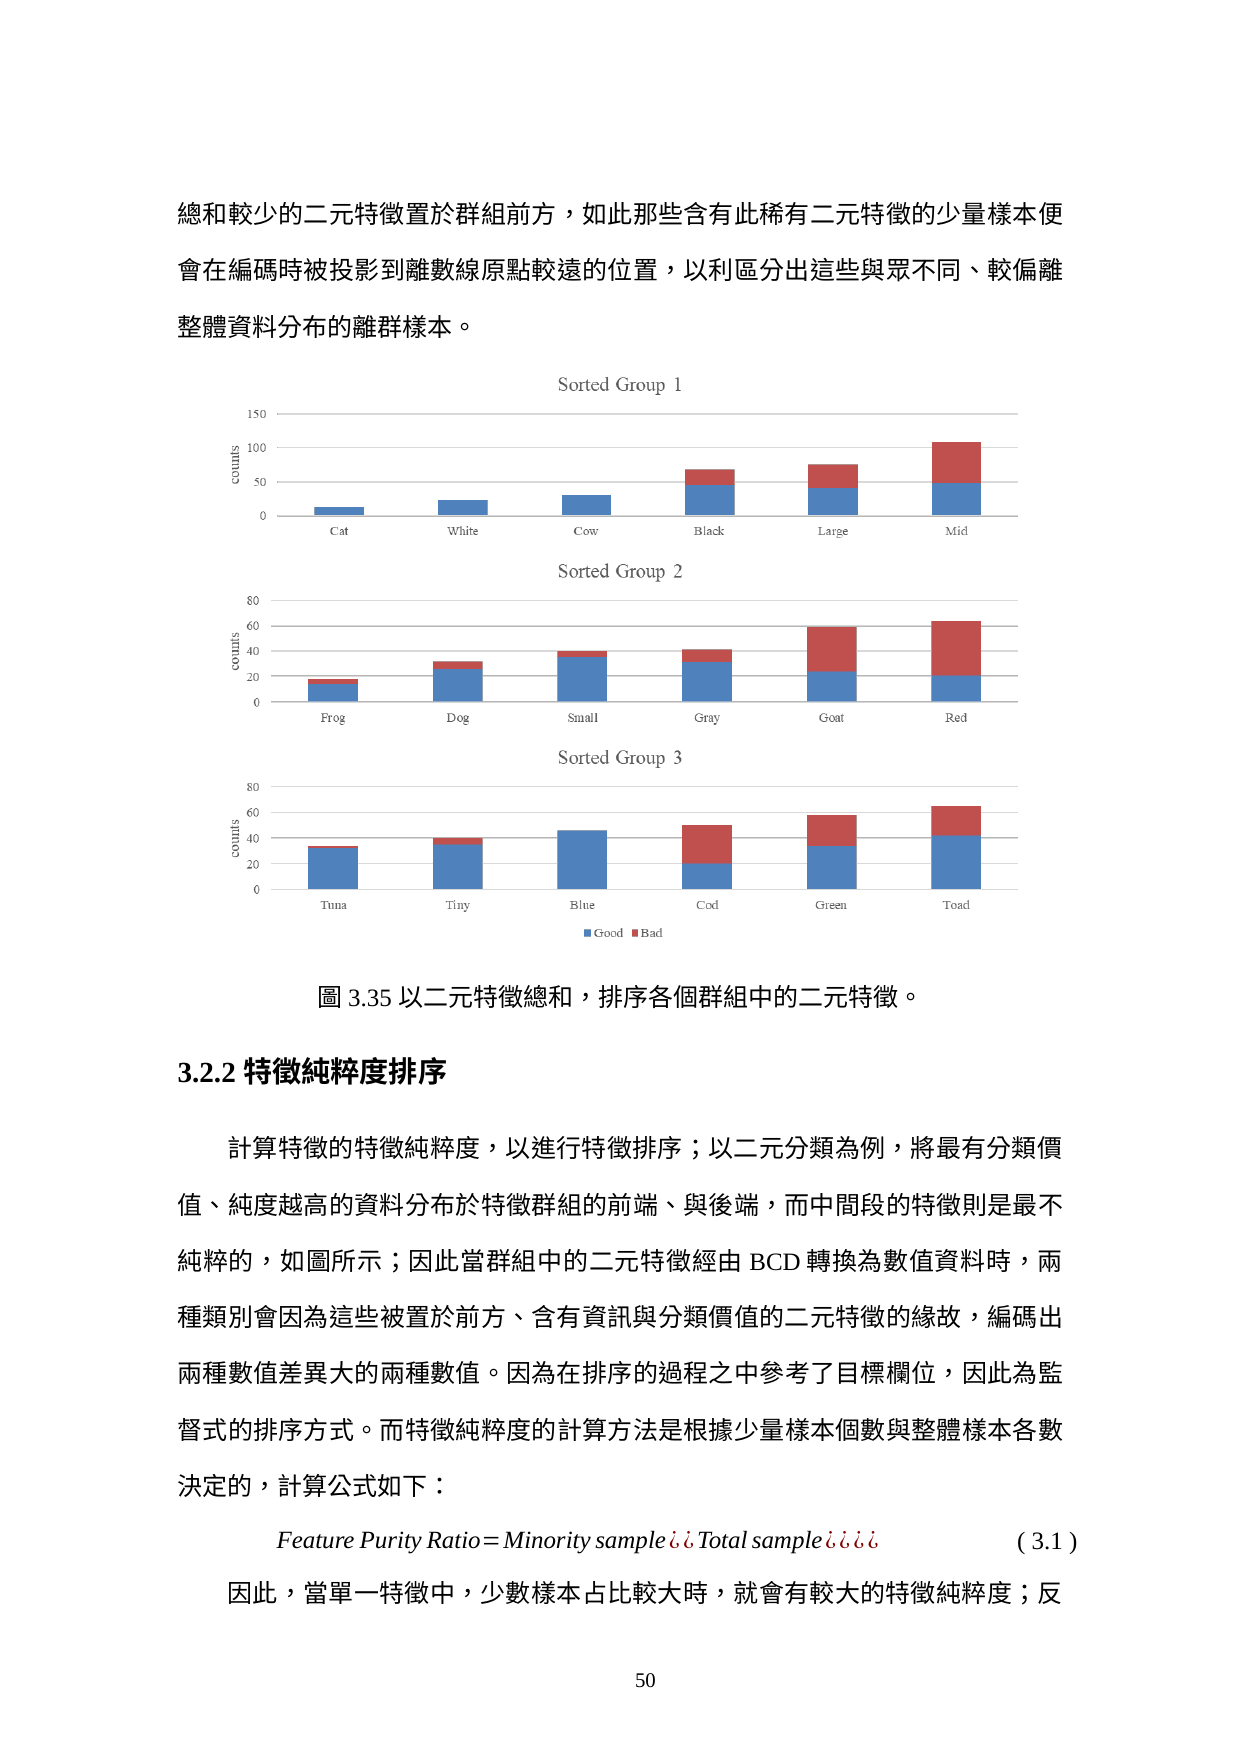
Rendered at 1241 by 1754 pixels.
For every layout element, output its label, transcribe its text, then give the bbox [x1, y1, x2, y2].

text 計算特徵的特徵純粹度，以進行特徵排序；以二元分類為例，將最有分類價值、純度越高的資料分布於特徵群組的前端、與後端，而中間段的特徵則是最不純粹的，如圖所示；因此當群組中的二元特徵經由BCD轉換為數值資料時，兩種類別會因為這些被置於前方、含有資訊與分類價值的二元特徵的緣故，編碼出兩種數值差異大的兩種數值。因為在排序的過程之中參考了目標欄位，因此為監督式的排序方式。而特徵純粹度的計算方法是根據少量樣本個數與整體樣本各數決定的，計算公式如下： [177, 1128, 1063, 1503]
picture [207, 362, 1033, 953]
subtitle 特徵純粹度排序 [177, 1032, 1063, 1107]
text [177, 1573, 1063, 1611]
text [177, 194, 1063, 344]
